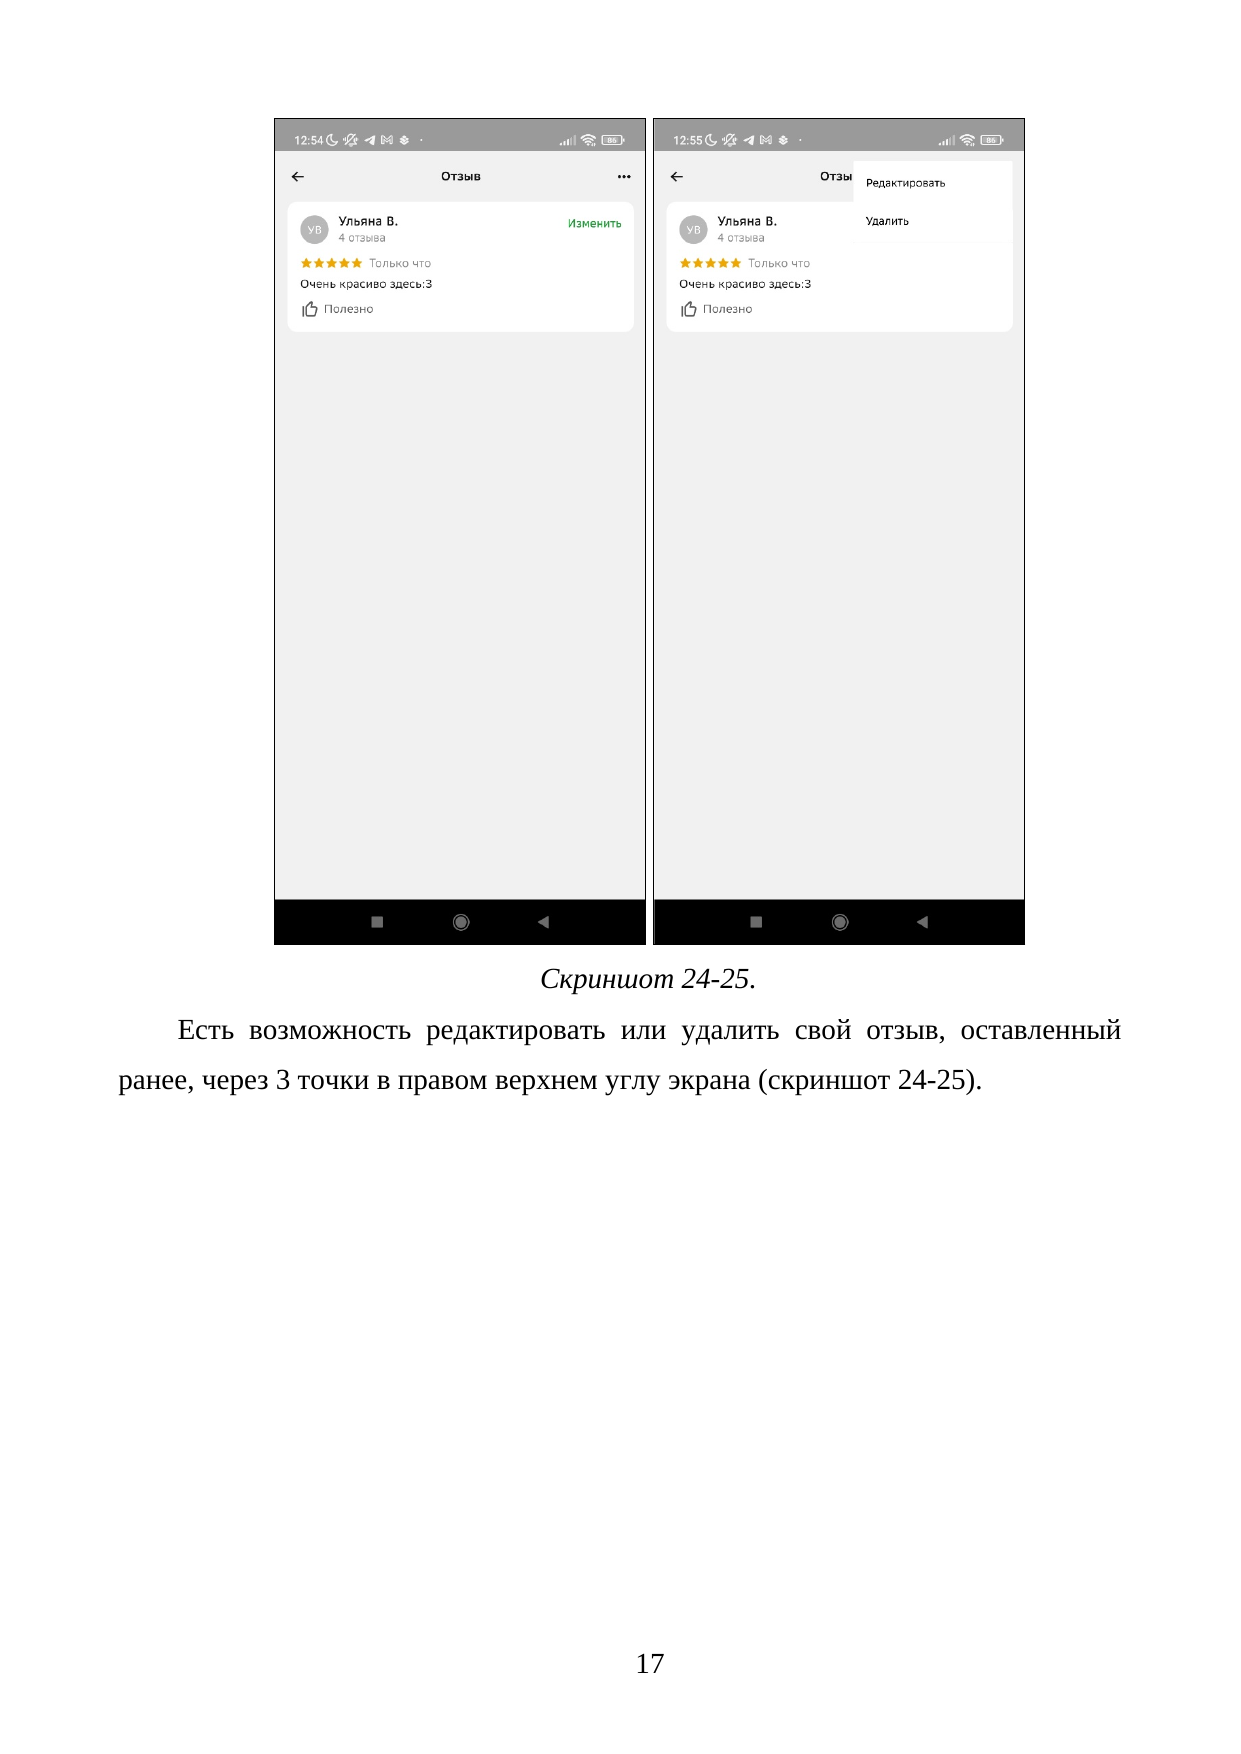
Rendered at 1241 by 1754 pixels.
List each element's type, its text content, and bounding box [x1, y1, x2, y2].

picture [654, 119, 1024, 944]
picture [275, 119, 645, 944]
text Скриншот 24-25. [118, 962, 1122, 995]
text Есть возможность редактировать или удалить свой отзыв, оставленный ранее, через 3 точки в правом верхнем углу экрана (скриншот 24-25). [118, 1012, 1122, 1096]
